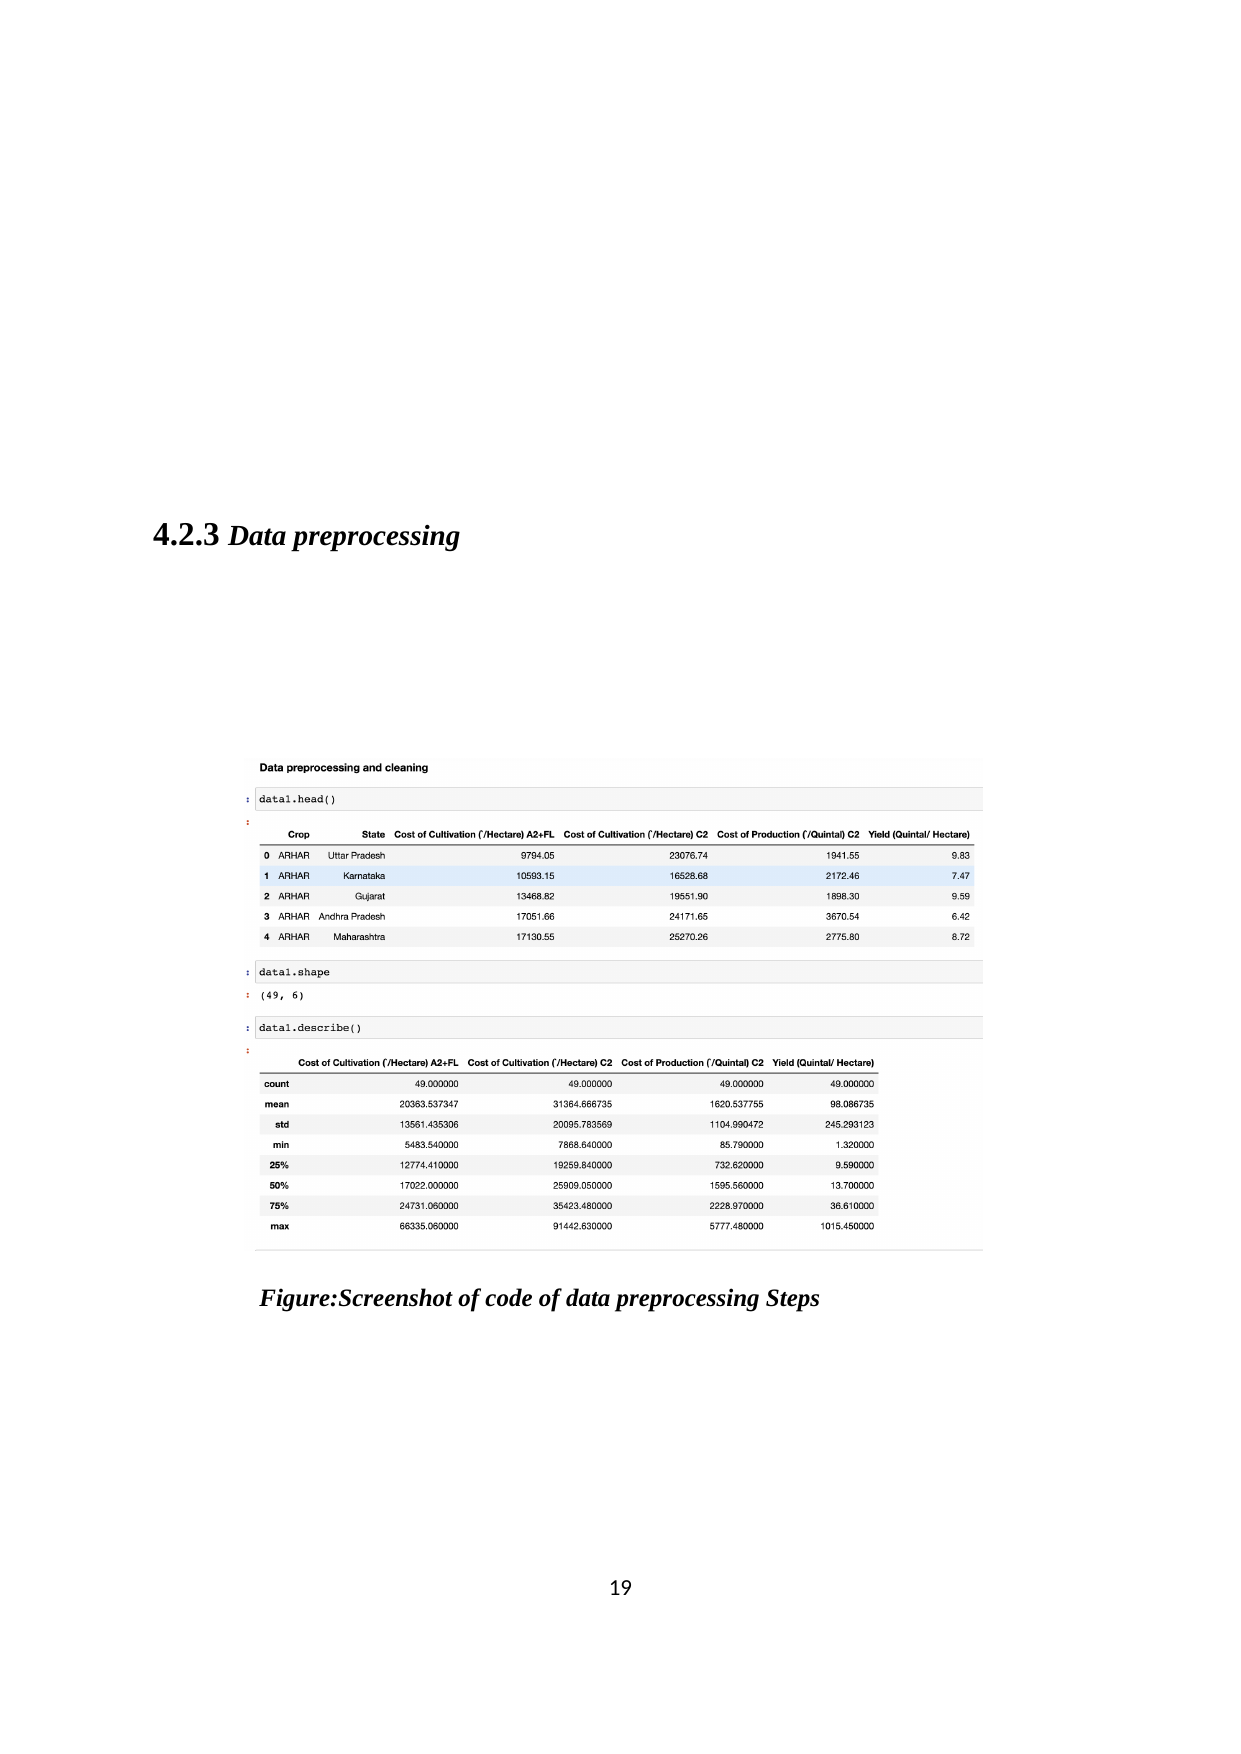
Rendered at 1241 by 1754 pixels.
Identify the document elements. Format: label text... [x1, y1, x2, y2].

text Figure:Screenshot of code of data preprocessing Steps [153, 1283, 1087, 1312]
text 4.2.3 Data preprocessing [153, 514, 1087, 552]
picture [243, 758, 983, 1251]
